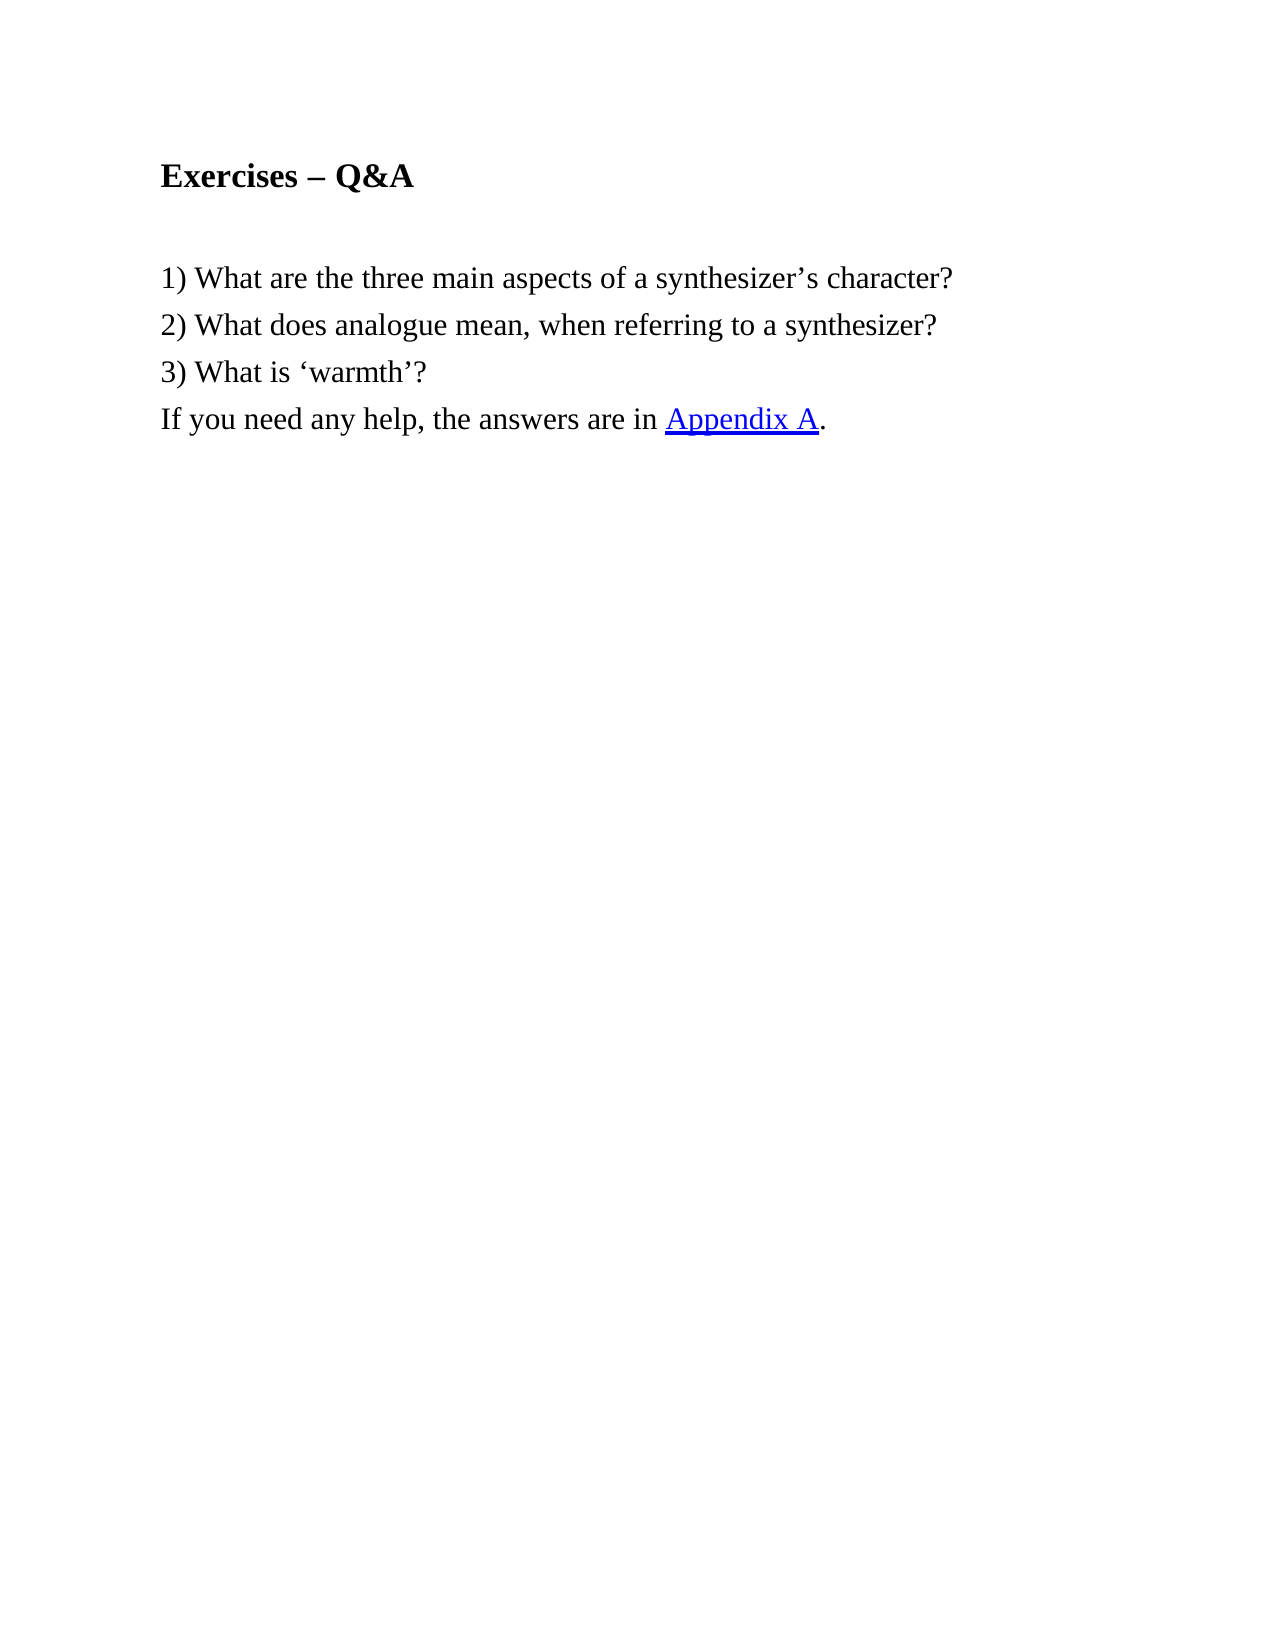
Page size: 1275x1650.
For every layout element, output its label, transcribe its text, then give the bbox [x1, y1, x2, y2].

list What does analogue mean, when referring to a synthesizer? [160, 307, 1275, 343]
list What is ‘warmth’? [160, 353, 1275, 389]
text If you need any help, the answers are in Appendix A. [160, 400, 1275, 436]
list What are the three main aspects of a synthesizer’s character? [160, 260, 1275, 296]
subtitle Exercises – Q&A [160, 155, 1275, 195]
